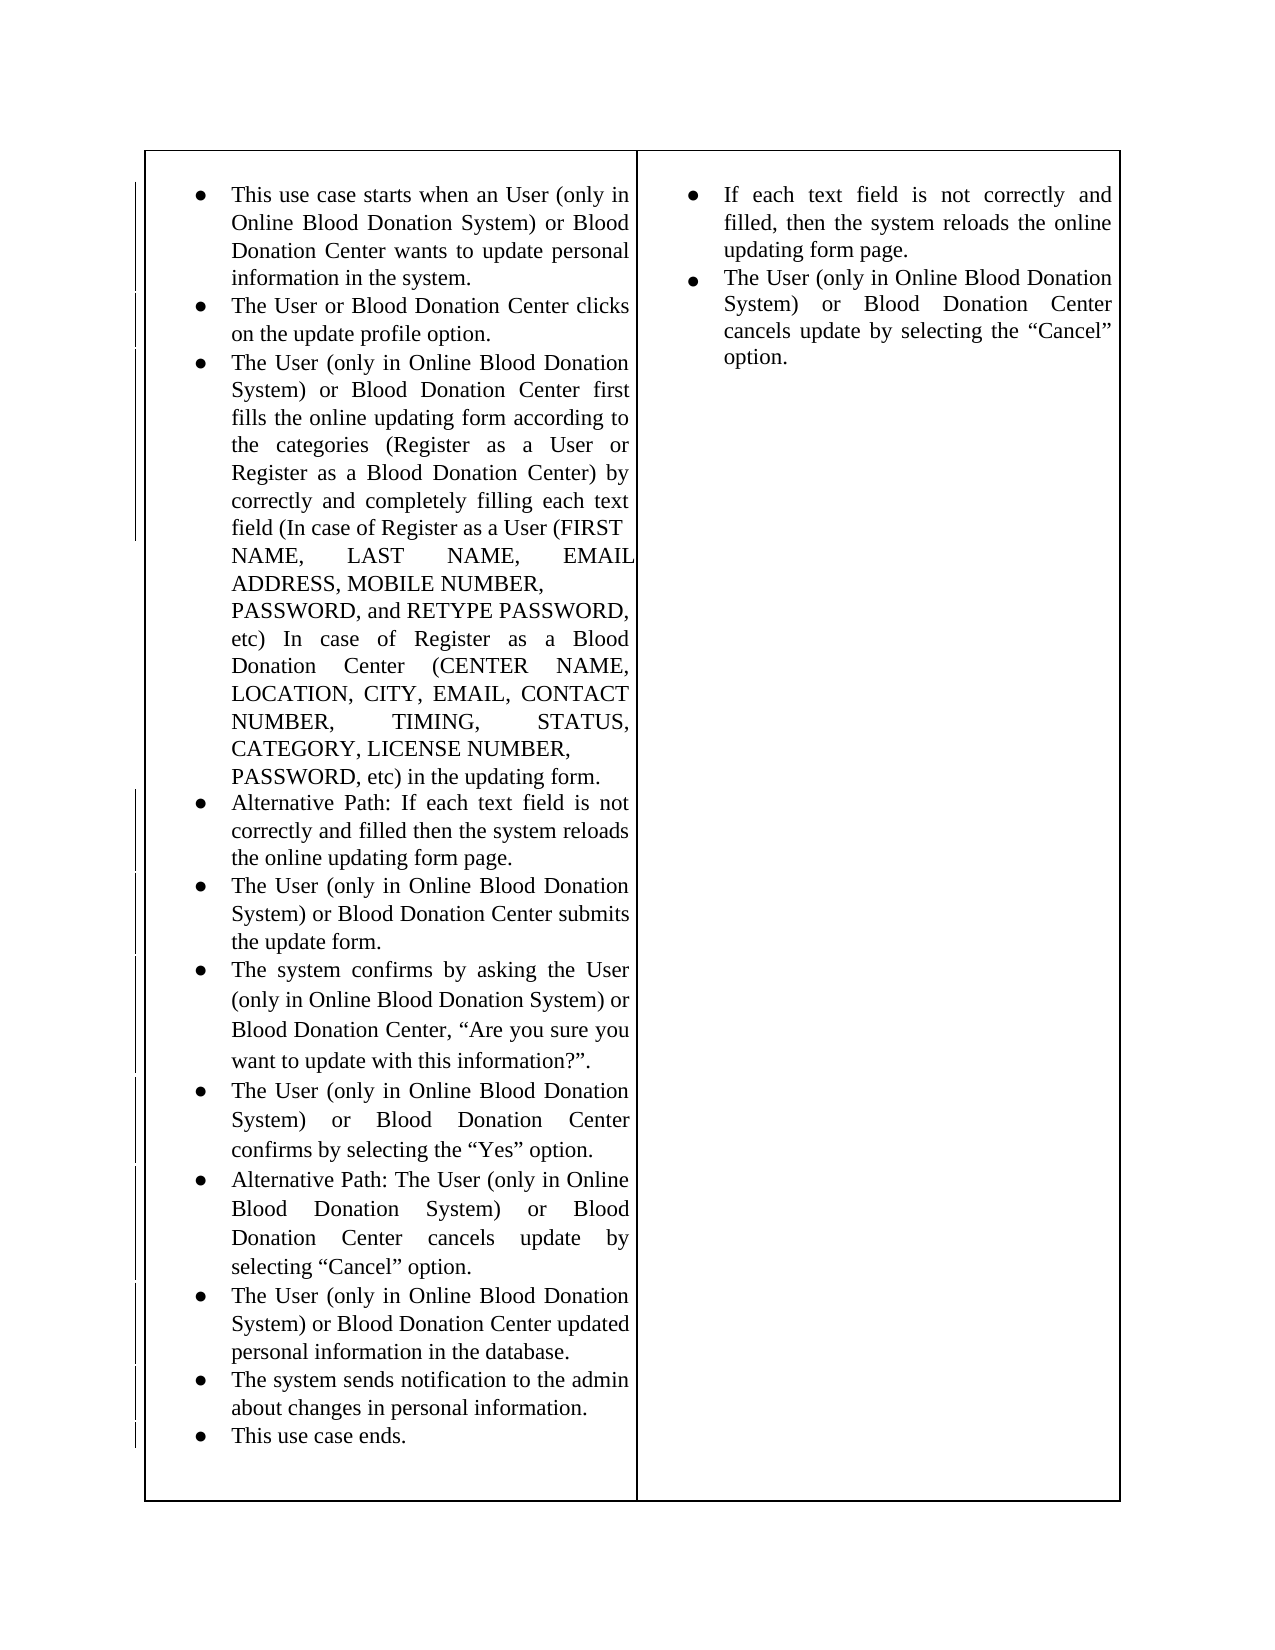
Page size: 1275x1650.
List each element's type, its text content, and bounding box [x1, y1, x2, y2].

table_header This use case starts when an User (only in Online Blood Donation System) or Blood Donation Center wants to update personal information in the system. The User or Blood Donation Center clicks on the update profile option. The User (only in Online Blood Donation System) or Blood Donation Center first fills the online updating form according to the categories (Register as a User or Register as a Blood Donation Center) by correctly and completely filling each text field (In case of Register as a User (FIRST NAME, LAST NAME, EMAIL ADDRESS, MOBILE NUMBER, PASSWORD, and RETYPE PASSWORD, etc) In case of Register as a Blood Donation Center (CENTER NAME, LOCATION, CITY, EMAIL, CONTACT NUMBER, TIMING, STATUS, CATEGORY, LICENSE NUMBER, PASSWORD, etc) in the updating form. Alternative Path: If each text field is not correctly and filled then the system reloads the online updating form page. The User (only in Online Blood Donation System) or Blood Donation Center submits the update form. The system confirms by asking the User (only in Online Blood Donation System) or Blood Donation Center, “Are you sure you want to update with this information?”. The User (only in Online Blood Donation System) or Blood Donation Center confirms by selecting the “Yes” option. Alternative Path: The User (only in Online Blood Donation System) or Blood Donation Center cancels update by selecting “Cancel” option. The User (only in Online Blood Donation System) or Blood Donation Center updated personal information in the database. The system sends notification to the admin about changes in personal information. This use case ends. [146, 151, 636, 1500]
table_header ● ● [638, 151, 722, 1500]
table_header If each text field is not correctly and filled, then the system reloads the online updating form page. The User (only in Online Blood Donation System) or Blood Donation Center cancels update by selecting the “Cancel” option. [723, 151, 1119, 1500]
